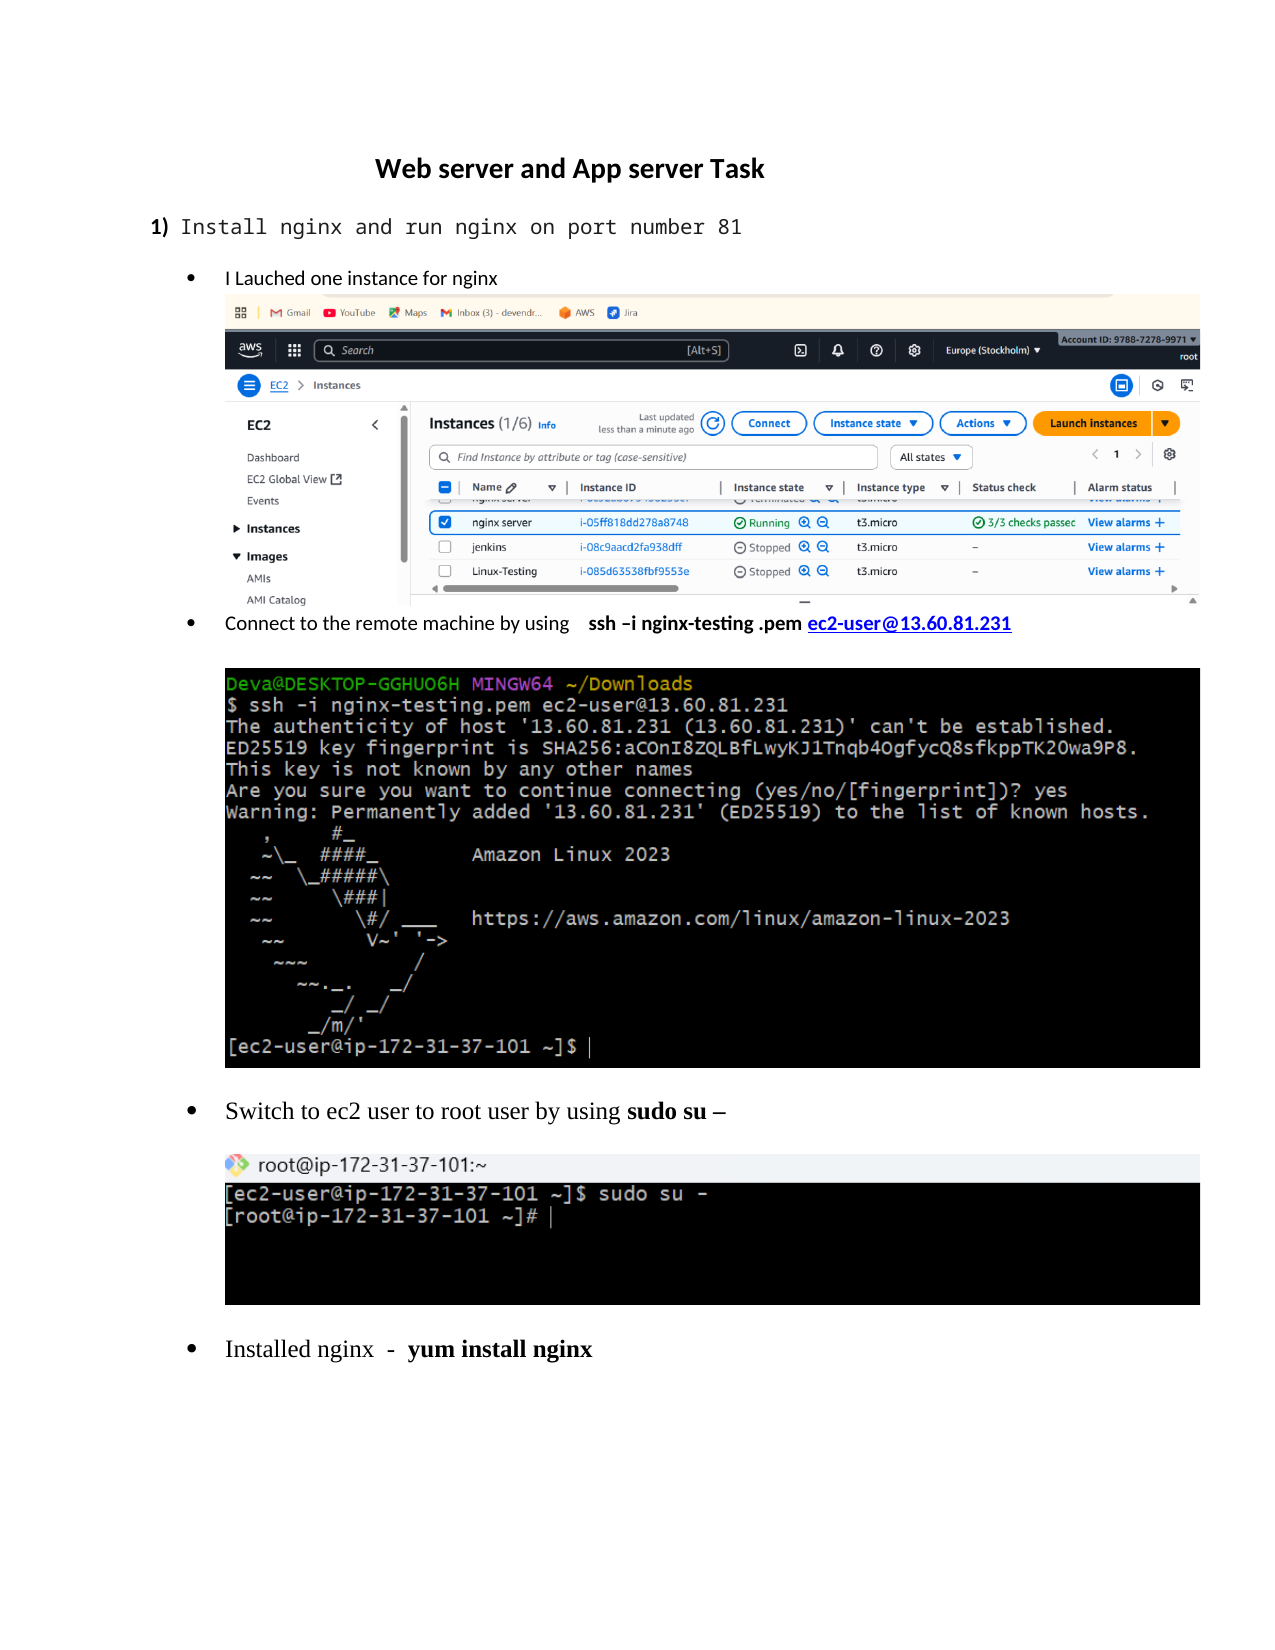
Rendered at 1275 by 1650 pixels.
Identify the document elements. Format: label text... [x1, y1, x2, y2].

list Installed nginx - yum install nginx [187, 1334, 1125, 1362]
text Web server and App server Task [150, 150, 1125, 186]
picture [225, 294, 1200, 606]
list Connect to the remote machine by using ssh –i nginx-testing .pem ec2-user@13.60.81.231 [187, 610, 1125, 635]
list I Lauched one instance for nginx [187, 265, 1125, 291]
picture [225, 668, 1200, 1068]
text 1) Install nginx and run nginx on port number 81 [150, 212, 1125, 240]
list Switch to ec2 user to root user by using sudo su – [187, 1096, 1125, 1125]
picture [225, 1154, 1200, 1305]
